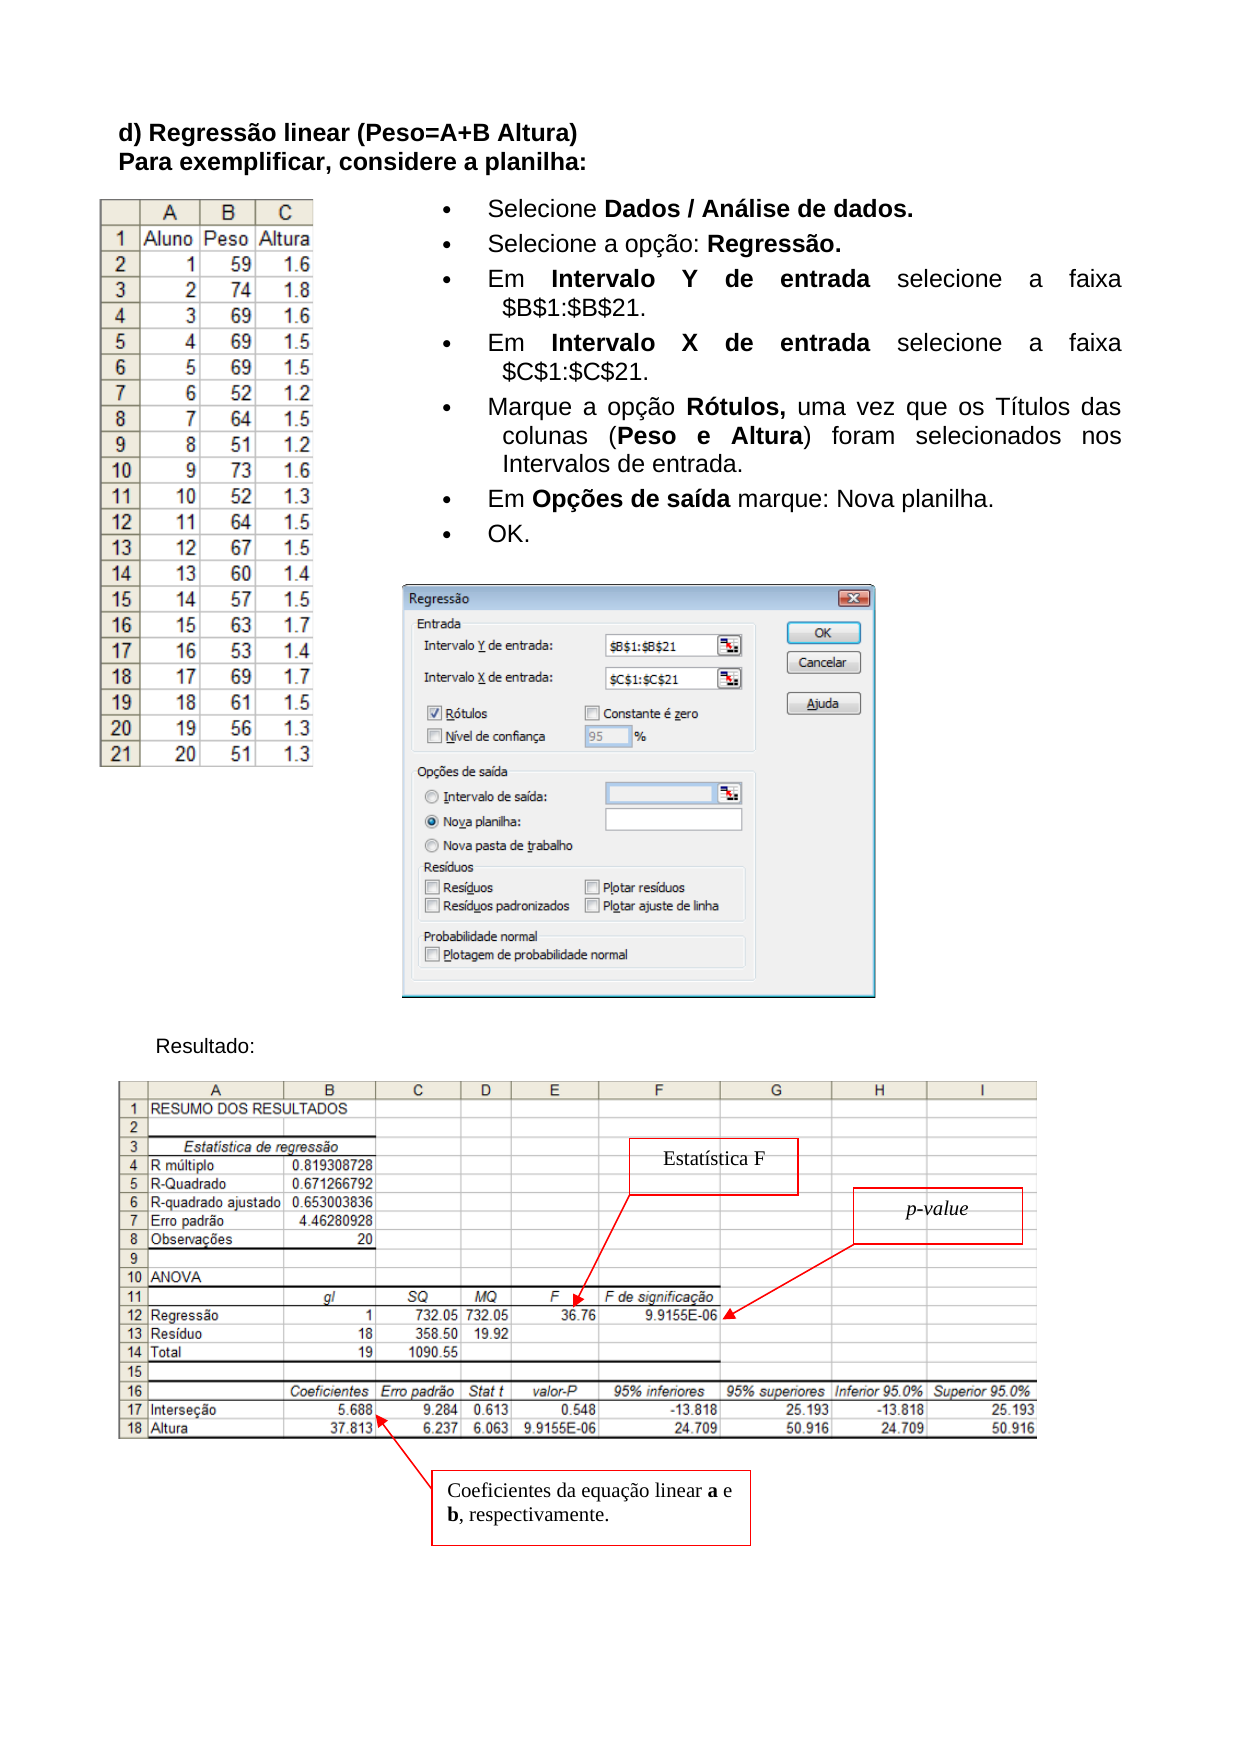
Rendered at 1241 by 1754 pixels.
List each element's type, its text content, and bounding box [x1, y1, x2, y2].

picture [118, 1081, 1037, 1439]
list Em Intervalo Y de entrada selecione a faixa $B$1:$B$21. [443, 264, 1122, 322]
list Em Intervalo X de entrada selecione a faixa $C$1:$C$21. [443, 328, 1122, 386]
list OK. [443, 519, 1122, 548]
text d) Regressão linear (Peso=A+B Altura) [118, 118, 1122, 147]
text Para exemplificar, considere a planilha: [118, 147, 1122, 176]
list Em Opções de saída marque: Nova planilha. [443, 484, 1122, 513]
list Selecione a opção: Regressão. [443, 229, 1122, 258]
text Resultado: [155, 1034, 1122, 1058]
list Selecione Dados / Análise de dados. [443, 194, 1122, 223]
list Marque a opção Rótulos, uma vez que os Títulos das colunas (Peso e Altura) foram selecionados nos Intervalos de entrada. [443, 392, 1122, 478]
picture [402, 584, 876, 998]
picture [99, 199, 314, 767]
